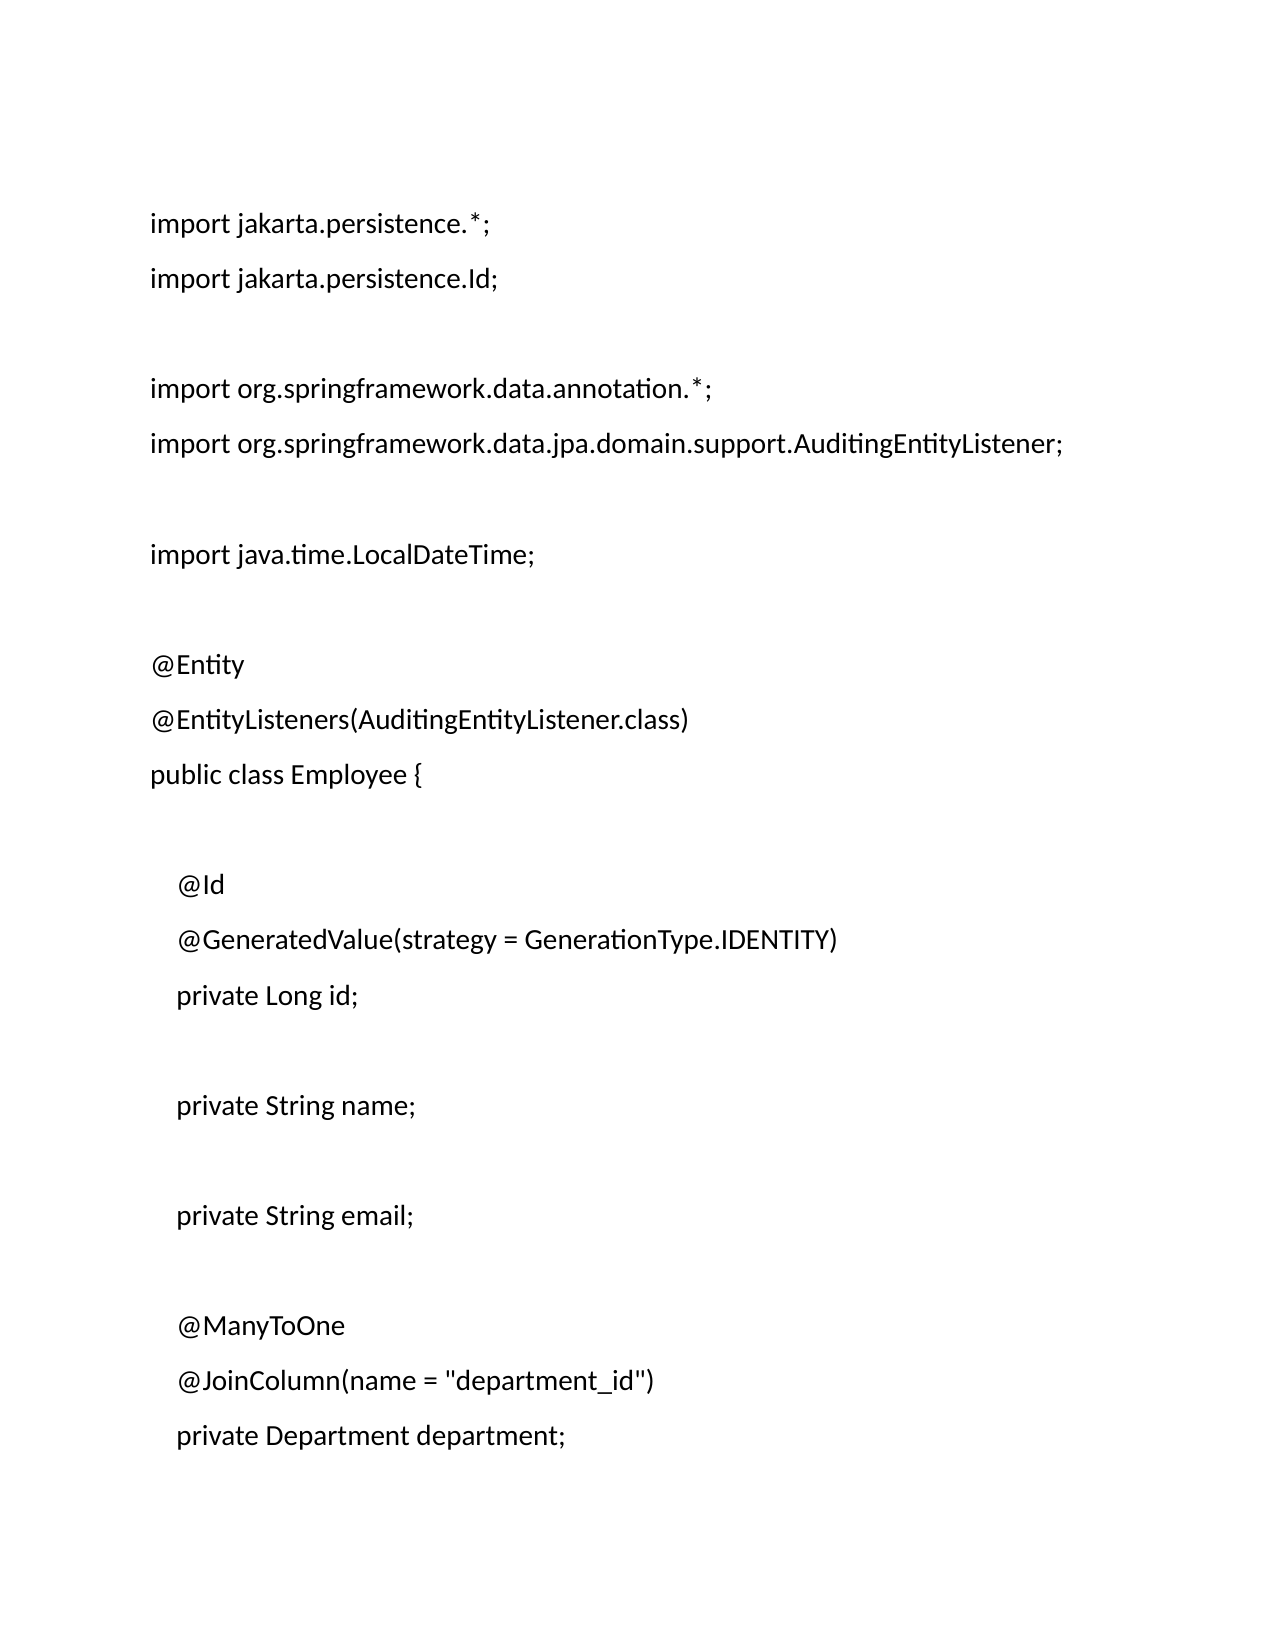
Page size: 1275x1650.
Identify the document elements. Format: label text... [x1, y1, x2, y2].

text private String name; [150, 1087, 1125, 1122]
text private String email; [150, 1197, 1125, 1233]
text import jakarta.persistence.Id; [150, 260, 1125, 296]
text import java.time.LocalDateTime; [150, 536, 1125, 571]
text @Id [150, 866, 1125, 902]
text public class Employee { [150, 756, 1125, 792]
text @ManyToOne [150, 1307, 1125, 1343]
text private Long id; [150, 977, 1125, 1012]
text @JoinColumn(name = "department_id") [150, 1362, 1125, 1398]
text import org.springframework.data.annotation.*; [150, 370, 1125, 406]
text @GeneratedValue(strategy = GenerationType.IDENTITY) [150, 921, 1125, 957]
text import jakarta.persistence.*; [150, 205, 1125, 241]
text @EntityListeners(AuditingEntityListener.class) [150, 701, 1125, 737]
text private Department department; [150, 1417, 1125, 1453]
text @Entity [150, 646, 1125, 682]
text import org.springframework.data.jpa.domain.support.AuditingEntityListener; [150, 426, 1125, 461]
